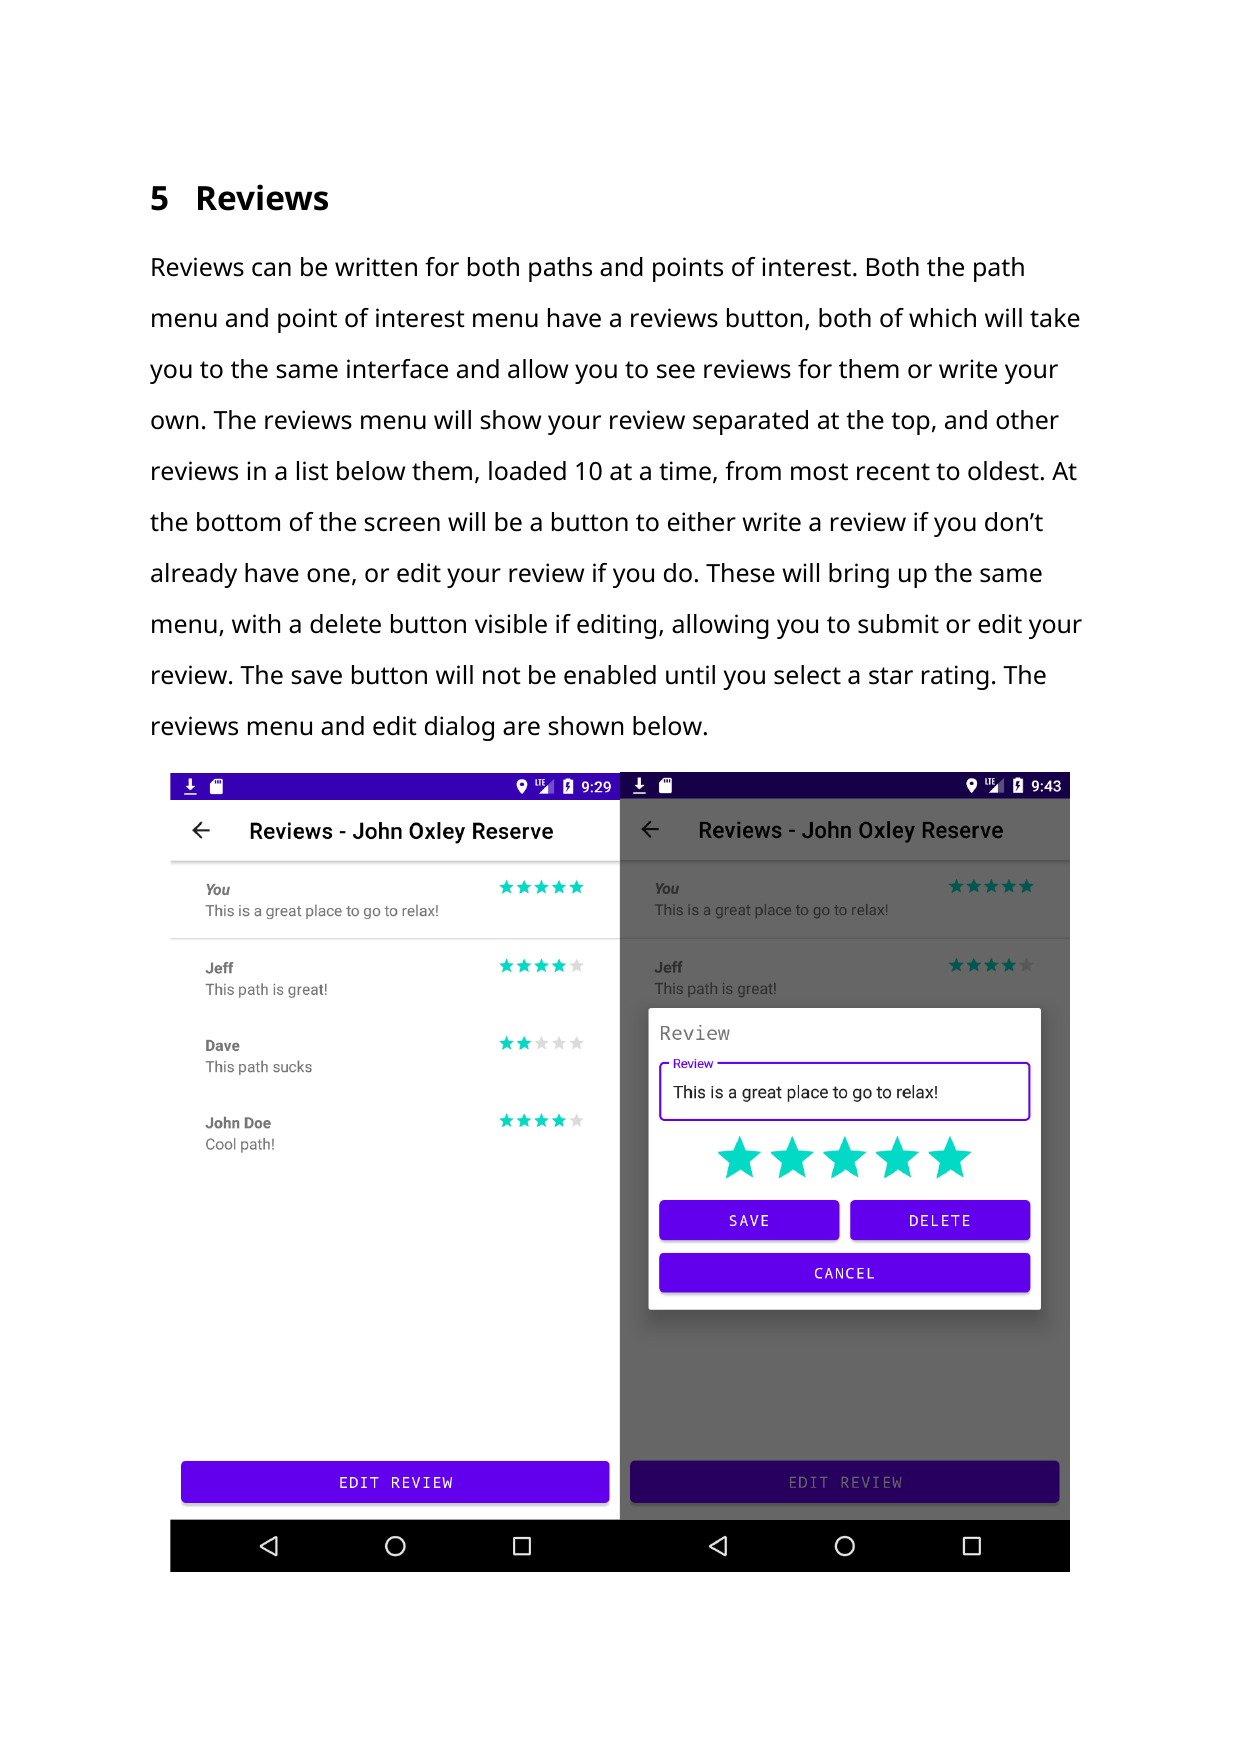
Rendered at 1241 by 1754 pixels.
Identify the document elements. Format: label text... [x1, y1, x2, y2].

subtitle Reviews [150, 175, 1090, 220]
picture [170, 772, 1070, 1572]
text Reviews can be written for both paths and points of interest. Both the path menu and point of interest menu have a reviews button, both of which will take you to the same interface and allow you to see reviews for them or write your own. The reviews menu will show your review separated at the top, and other reviews in a list below them, loaded 10 at a time, from most recent to oldest. At the bottom of the screen will be a button to either write a review if you don’t already have one, or edit your review if you do. These will bring up the same menu, with a delete button visible if editing, allowing you to submit or edit your review. The save button will not be enabled until you select a star rating. The reviews menu and edit dialog are shown below. [150, 249, 1090, 743]
